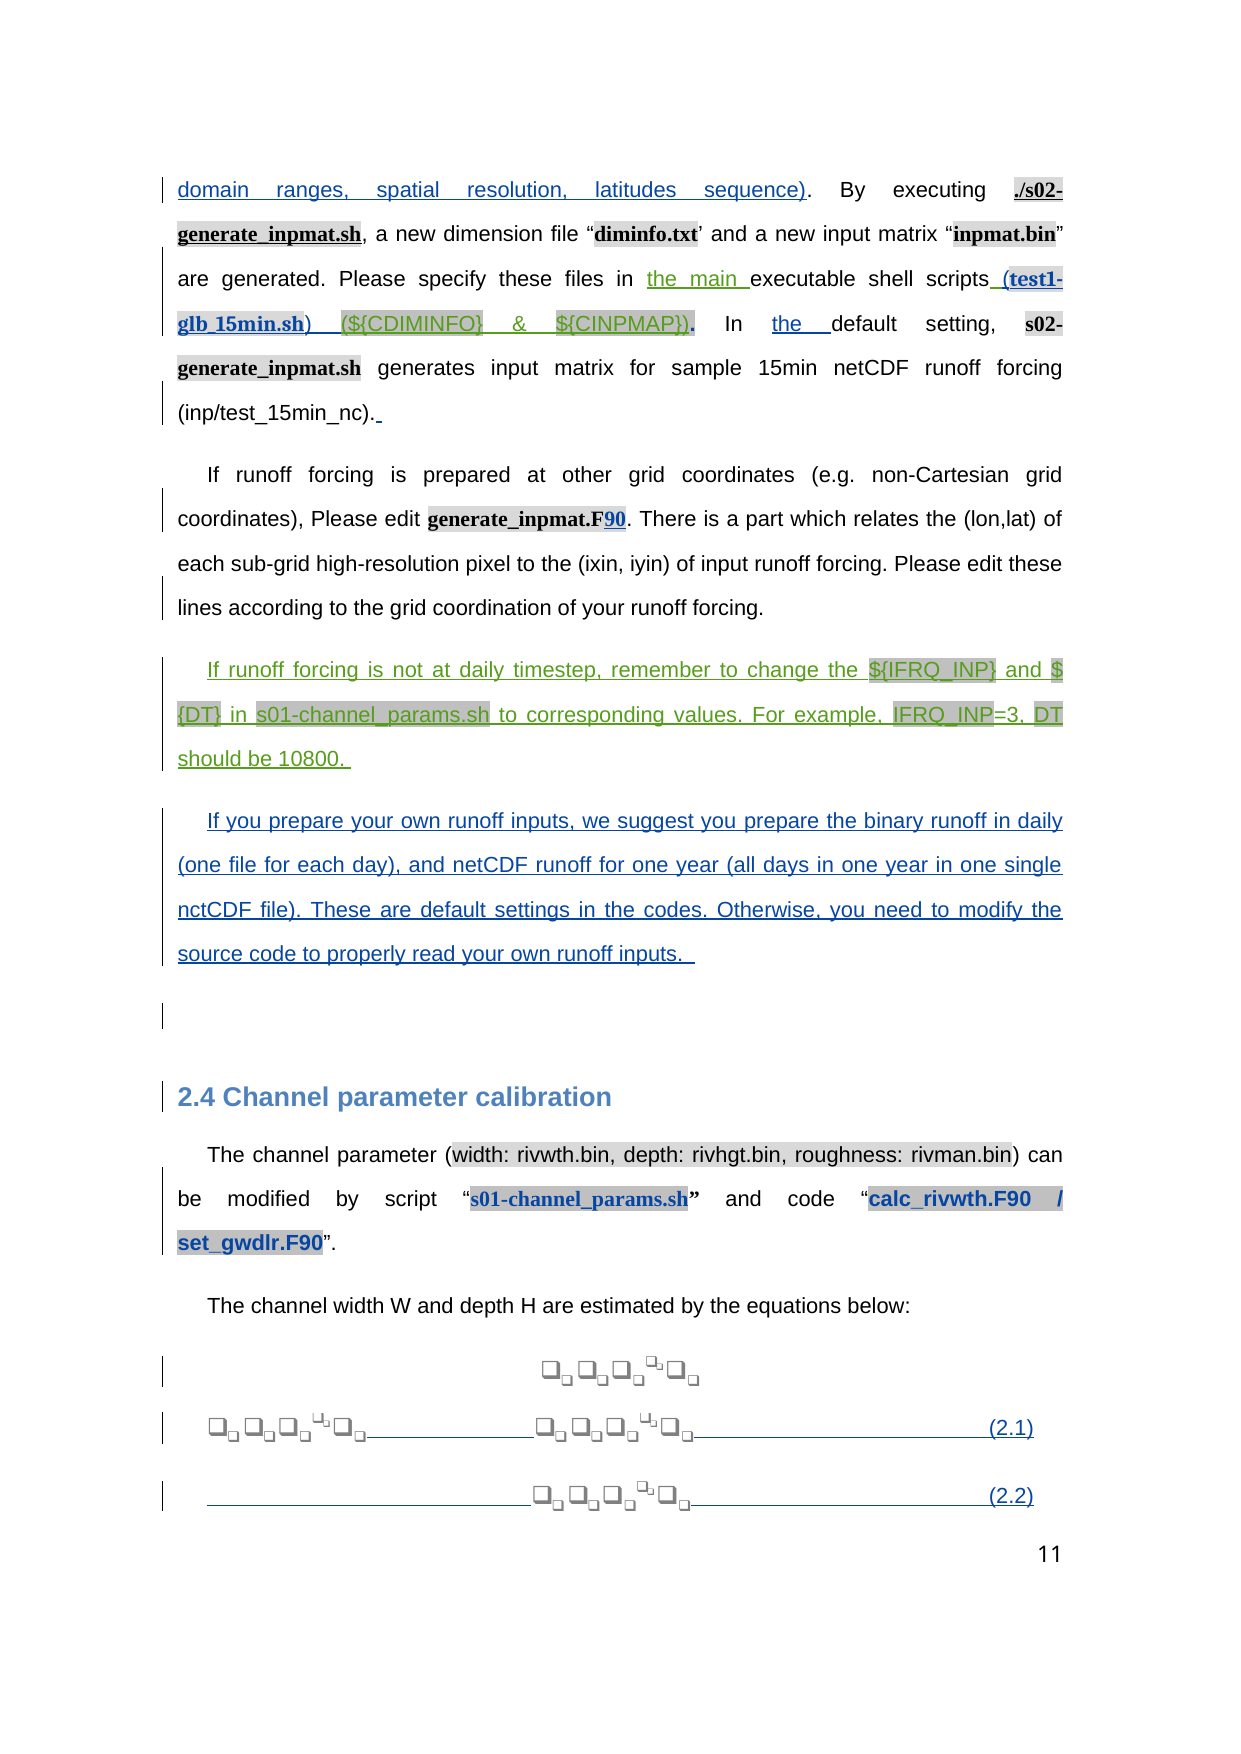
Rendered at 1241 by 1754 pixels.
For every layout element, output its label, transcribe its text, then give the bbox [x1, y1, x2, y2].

text If runoff forcing is prepared at other grid coordinates (e.g. non-Cartesian grid coordinates), Please edit generate_inpmat.F. There is a part which relates the (lon,lat) of each sub-grid high-resolution pixel to the (ixin, iyin) of input runoff forcing. Please edit these lines according to the grid coordination of your runoff forcing. [177, 462, 1063, 620]
subtitle 2.4 Channel parameter calibration [177, 1081, 1063, 1112]
text The channel parameter (width: rivwth.bin, depth: rivhgt.bin, roughness: rivman.bin) can be modified by script “s01-channel_params.sh” and code “calc_rivwth.F90 / set_gwdlr.F90”. [177, 1142, 1063, 1255]
text The channel width W and depth H are estimated by the equations below: [177, 1293, 1063, 1318]
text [177, 177, 1063, 425]
